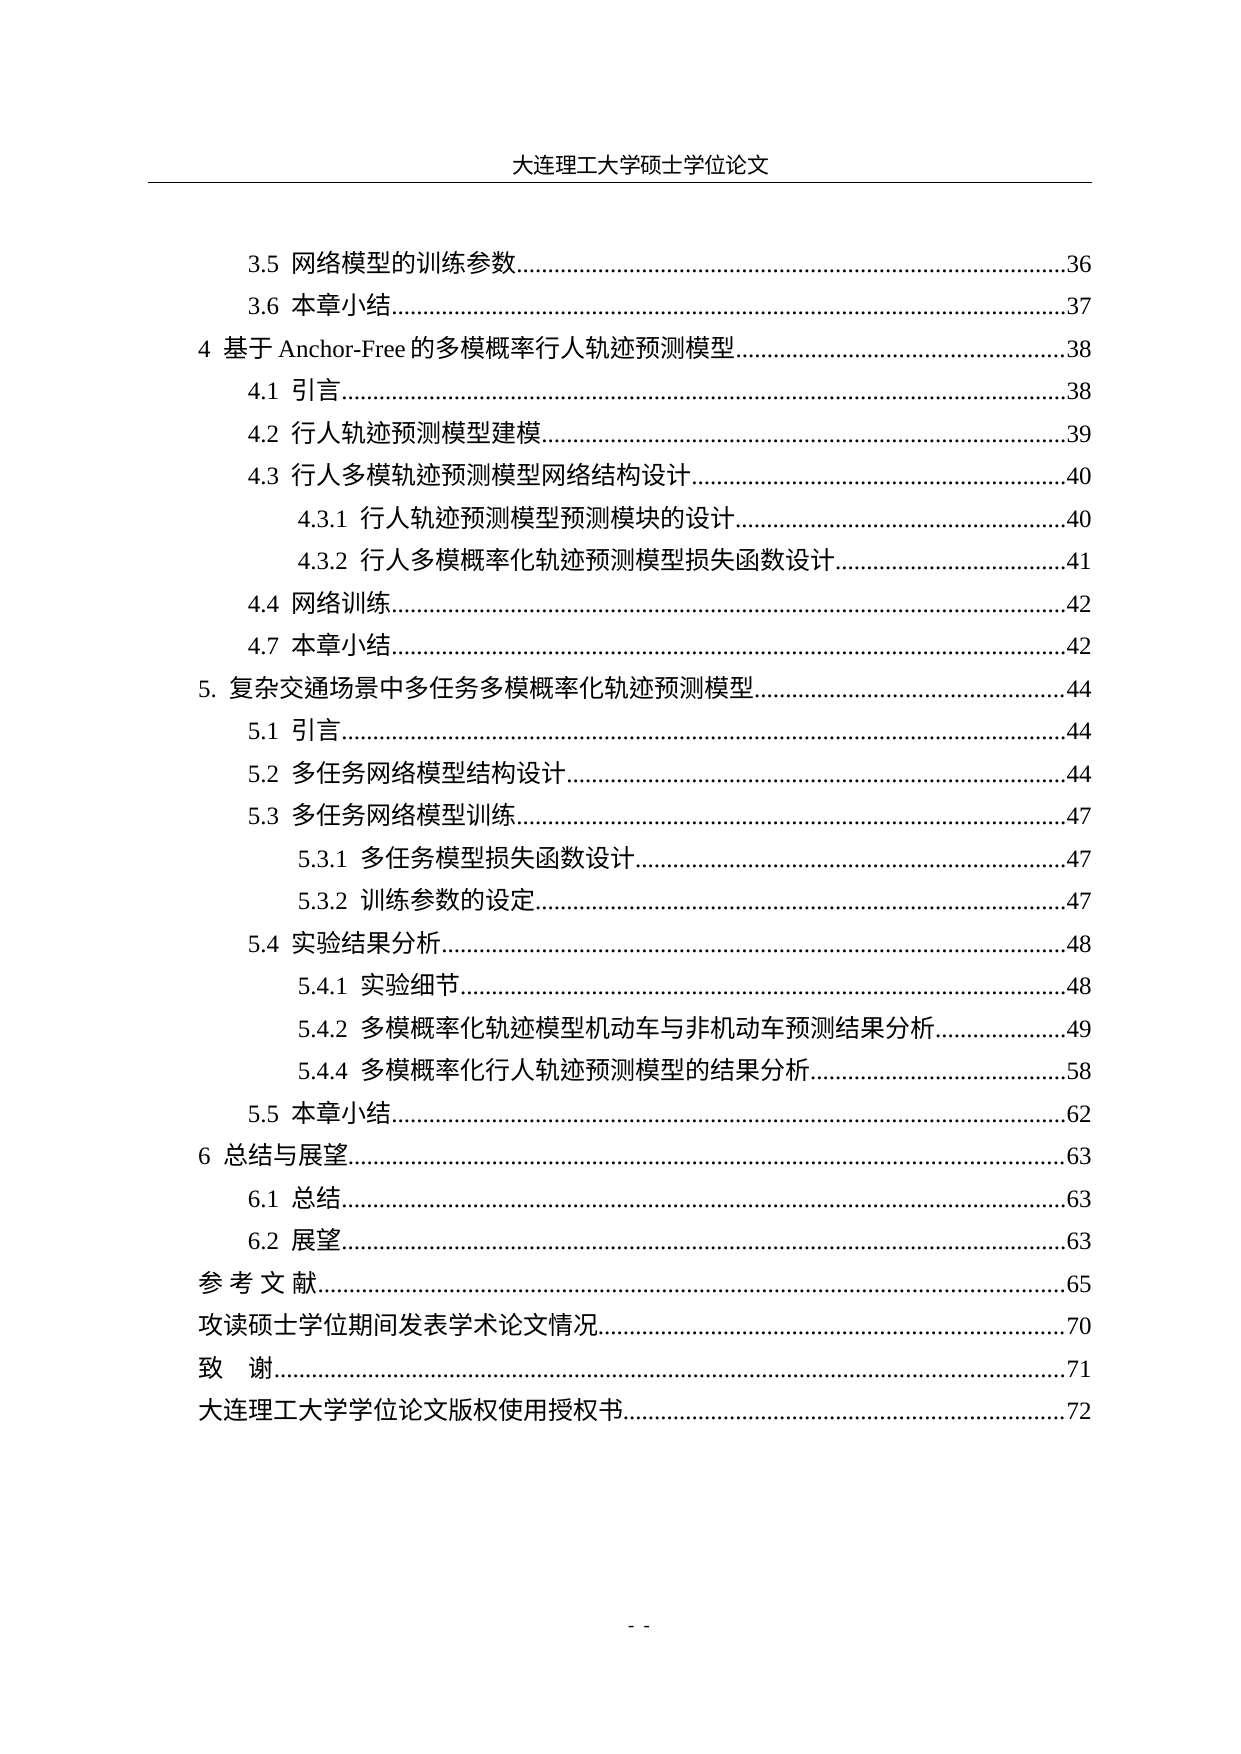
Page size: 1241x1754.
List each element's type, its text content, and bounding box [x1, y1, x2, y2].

text 致 谢 71 [198, 1351, 1092, 1384]
text 5.3.1 多任务模型损失函数设计 47 [248, 841, 1092, 874]
text 4 基于Anchor-Free的多模概率行人轨迹预测模型 38 [198, 331, 1092, 364]
text 4.4 网络训练 42 [198, 586, 1092, 619]
text 5. 复杂交通场景中多任务多模概率化轨迹预测模型 44 [198, 671, 1092, 704]
text 5.4.1 实验细节 48 [248, 968, 1092, 1002]
text 5.1 引言 44 [198, 713, 1092, 747]
text 4.3 行人多模轨迹预测模型网络结构设计 40 [198, 458, 1092, 492]
text 4.3.1 行人轨迹预测模型预测模块的设计 40 [248, 501, 1092, 534]
text 4.2 行人轨迹预测模型建模 39 [198, 416, 1092, 449]
text 6 总结与展望 63 [198, 1138, 1092, 1172]
text 5.2 多任务网络模型结构设计 44 [198, 756, 1092, 789]
text 4.3.2 行人多模概率化轨迹预测模型损失函数设计 41 [248, 543, 1092, 577]
text 6.1 总结 63 [198, 1181, 1092, 1214]
text 5.4.4 多模概率化行人轨迹预测模型的结果分析 58 [248, 1053, 1092, 1087]
text 3.5 网络模型的训练参数 36 [198, 246, 1092, 279]
text 3.6 本章小结 37 [198, 288, 1092, 322]
text 5.4.2 多模概率化轨迹模型机动车与非机动车预测结果分析 49 [248, 1011, 1092, 1044]
text 4.1 引言 38 [198, 373, 1092, 407]
text 5.3 多任务网络模型训练 47 [198, 798, 1092, 832]
text 6.2 展望 63 [198, 1223, 1092, 1257]
text 参 考 文 献 65 [198, 1266, 1092, 1299]
text 5.3.2 训练参数的设定 47 [248, 883, 1092, 917]
text 5.5 本章小结 62 [198, 1096, 1092, 1129]
text 4.7 本章小结 42 [198, 628, 1092, 662]
text 攻读硕士学位期间发表学术论文情况 70 [198, 1308, 1092, 1342]
text 5.4 实验结果分析 48 [198, 926, 1092, 959]
text 大连理工大学学位论文版权使用授权书 72 [198, 1393, 1092, 1427]
